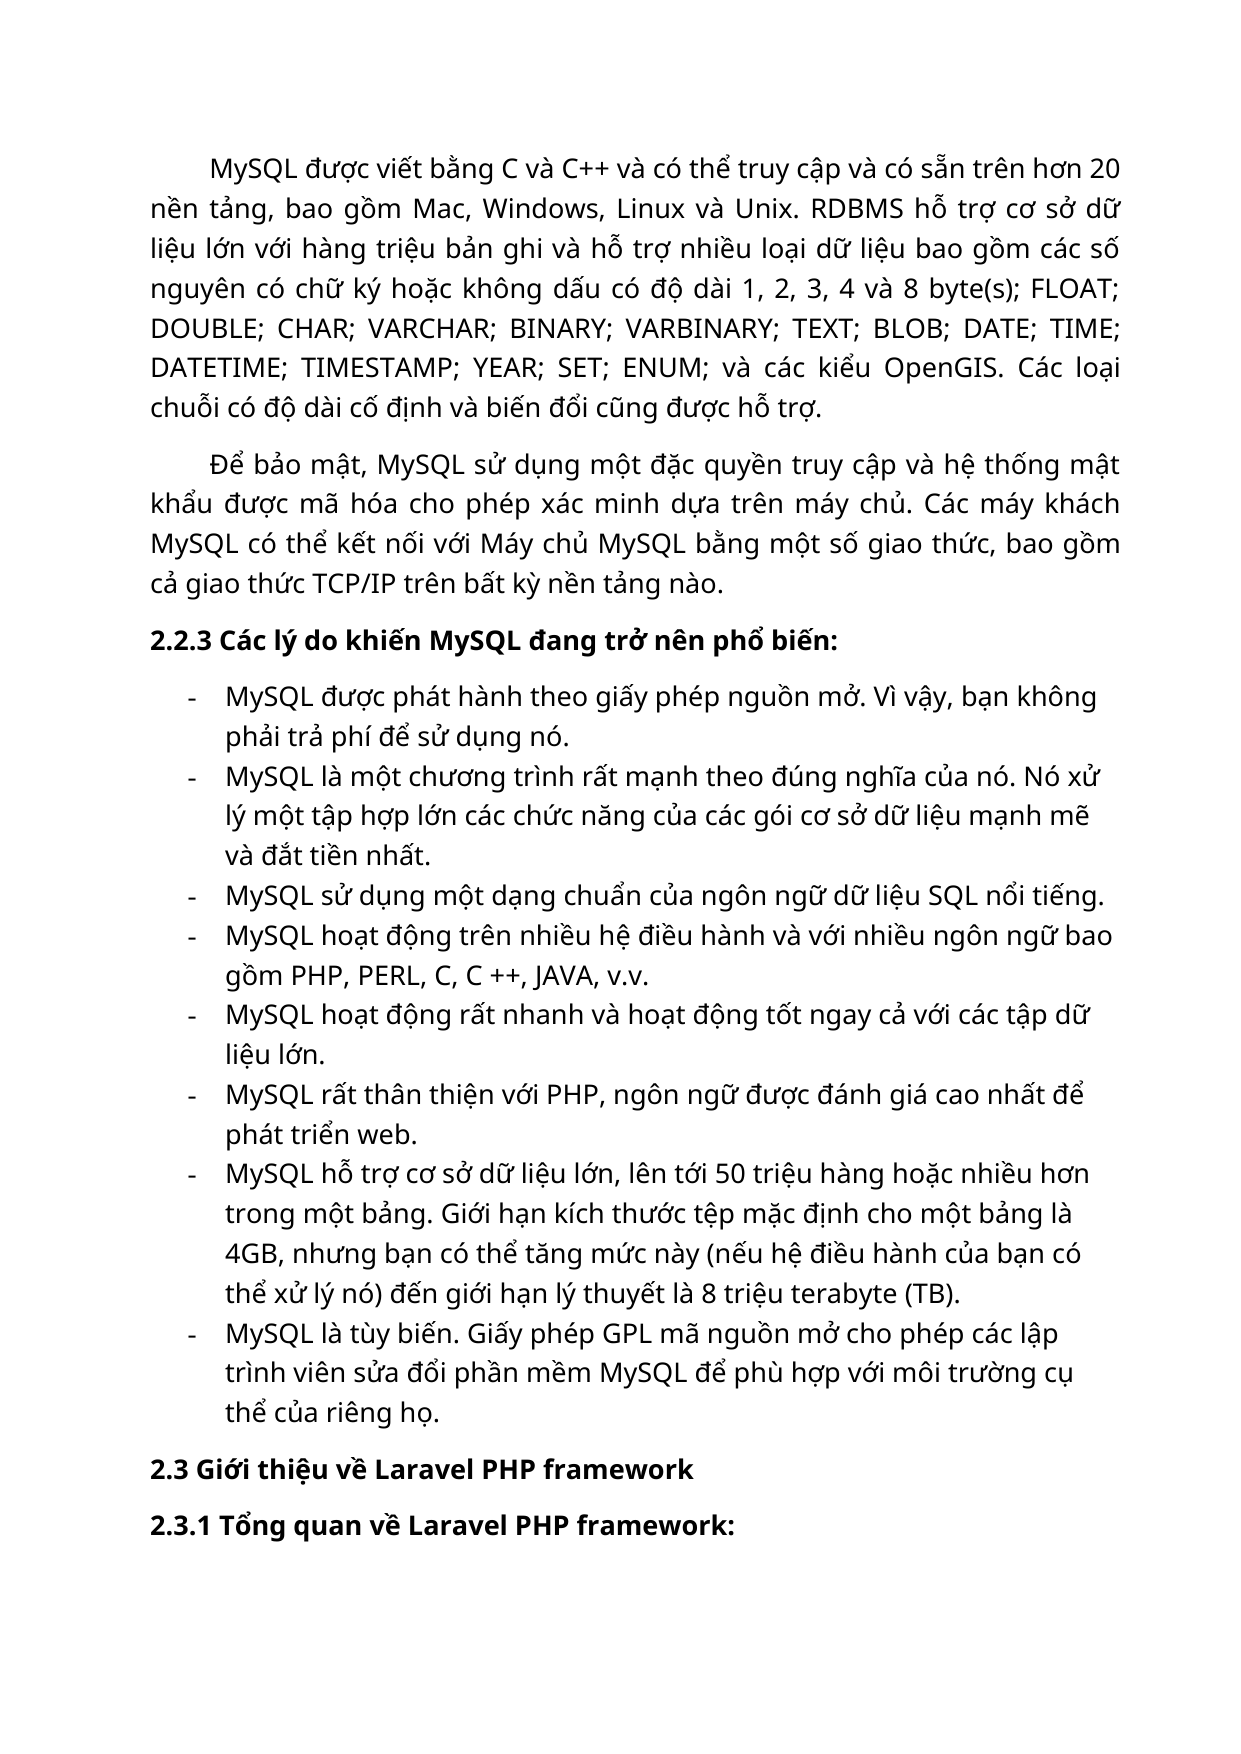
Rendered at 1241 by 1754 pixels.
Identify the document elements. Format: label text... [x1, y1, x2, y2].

list MySQL rất thân thiện với PHP, ngôn ngữ được đánh giá cao nhất để phát triển web. [187, 1075, 1122, 1152]
subtitle 2.3.1 Tổng quan về Laravel PHP framework: [150, 1507, 1122, 1543]
list MySQL hoạt động trên nhiều hệ điều hành và với nhiều ngôn ngữ bao gồm PHP, PERL, C, C ++, JAVA, v.v. [187, 916, 1122, 993]
list MySQL được phát hành theo giấy phép nguồn mở. Vì vậy, bạn không phải trả phí để sử dụng nó. [187, 677, 1122, 754]
subtitle 2.3 Giới thiệu về Laravel PHP framework [150, 1450, 1122, 1487]
text Để bảo mật, MySQL sử dụng một đặc quyền truy cập và hệ thống mật khẩu được mã hóa cho phép xác minh dựa trên máy chủ. Các máy khách MySQL có thể kết nối với Máy chủ MySQL bằng một số giao thức, bao gồm cả giao thức TCP/IP trên bất kỳ nền tảng nào. [150, 445, 1122, 601]
subtitle 2.2.3 Các lý do khiến MySQL đang trở nên phổ biến: [150, 621, 1122, 658]
list MySQL hỗ trợ cơ sở dữ liệu lớn, lên tới 50 triệu hàng hoặc nhiều hơn trong một bảng. Giới hạn kích thước tệp mặc định cho một bảng là 4GB, nhưng bạn có thể tăng mức này (nếu hệ điều hành của bạn có thể xử lý nó) đến giới hạn lý thuyết là 8 triệu terabyte (TB). [187, 1155, 1122, 1311]
list MySQL là tùy biến. Giấy phép GPL mã nguồn mở cho phép các lập trình viên sửa đổi phần mềm MySQL để phù hợp với môi trường cụ thể của riêng họ. [187, 1314, 1122, 1431]
list MySQL sử dụng một dạng chuẩn của ngôn ngữ dữ liệu SQL nổi tiếng. [187, 876, 1122, 913]
text MySQL được viết bằng C và C++ và có thể truy cập và có sẵn trên hơn 20 nền tảng, bao gồm Mac, Windows, Linux và Unix. RDBMS hỗ trợ cơ sở dữ liệu lớn với hàng triệu bản ghi và hỗ trợ nhiều loại dữ liệu bao gồm các số nguyên có chữ ký hoặc không dấu có độ dài 1, 2, 3, 4 và 8 byte(s); FLOAT; DOUBLE; CHAR; VARCHAR; BINARY; VARBINARY; TEXT; BLOB; DATE; TIME; DATETIME; TIMESTAMP; YEAR; SET; ENUM; và các kiểu OpenGIS. Các loại chuỗi có độ dài cố định và biến đổi cũng được hỗ trợ. [150, 150, 1122, 426]
list MySQL là một chương trình rất mạnh theo đúng nghĩa của nó. Nó xử lý một tập hợp lớn các chức năng của các gói cơ sở dữ liệu mạnh mẽ và đắt tiền nhất. [187, 757, 1122, 873]
list MySQL hoạt động rất nhanh và hoạt động tốt ngay cả với các tập dữ liệu lớn. [187, 996, 1122, 1072]
